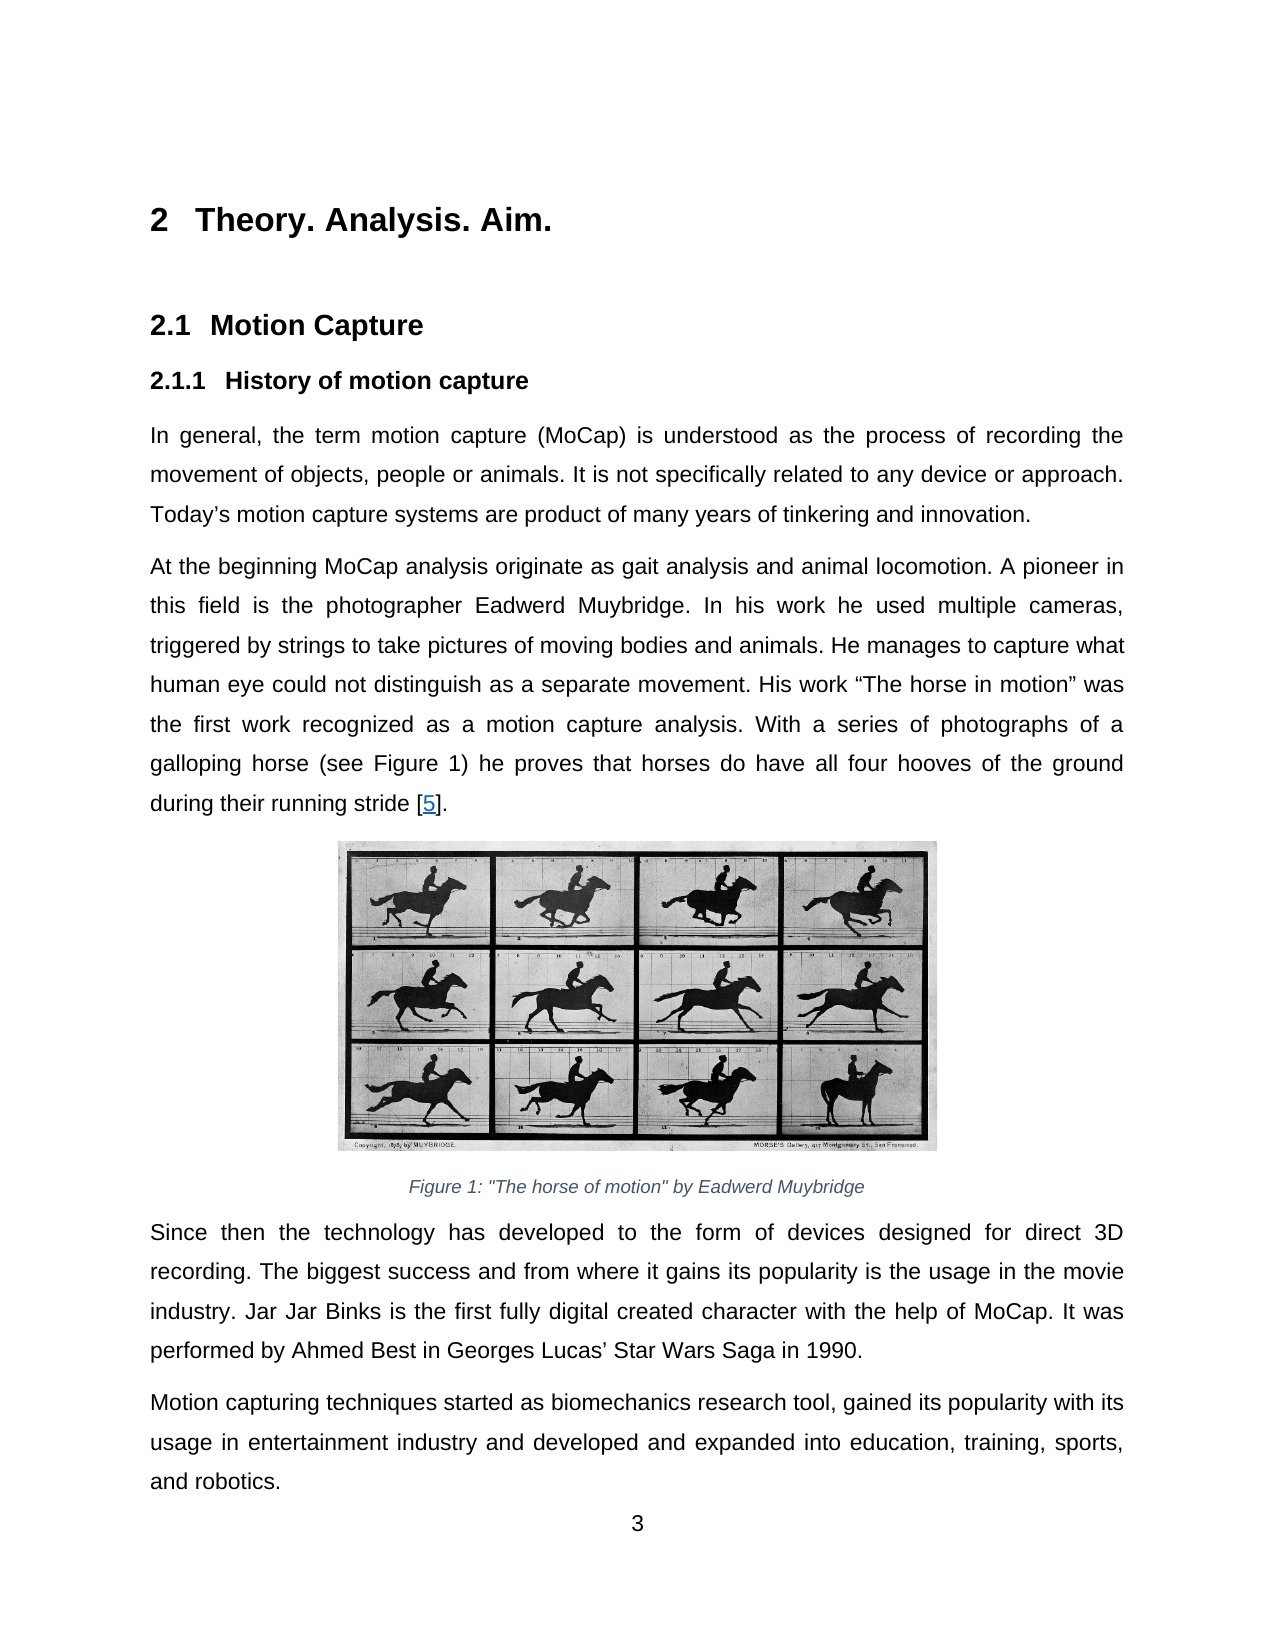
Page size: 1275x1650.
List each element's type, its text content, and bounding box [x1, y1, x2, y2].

subtitle Motion Capture [150, 308, 1125, 341]
subtitle Theory. Analysis. Aim. [150, 200, 1125, 238]
subtitle History of motion capture [150, 366, 1125, 395]
text Motion capturing techniques started as biomechanics research tool, gained its popularity with its usage in entertainment industry and developed and expanded into education, training, sports, and robotics. [150, 1389, 1125, 1494]
text In general, the term motion capture (MoCap) is understood as the process of recording the movement of objects, people or animals. It is not specifically related to any device or approach. Today’s motion capture systems are product of many years of tinkering and innovation. [150, 422, 1125, 527]
picture [337, 841, 938, 1151]
text Since then the technology has developed to the form of devices designed for direct 3D recording. The biggest success and from where it gains its popularity is the usage in the movie industry. Jar Jar Binks is the first fully digital created character with the help of MoCap. It was performed by Ahmed Best in Georges Lucas’ Star Wars Saga in 1990. [150, 1219, 1125, 1363]
text At the beginning MoCap analysis originate as gait analysis and animal locomotion. A pioneer in this field is the photographer Eadwerd Muybridge. In his work he used multiple cameras, triggered by strings to take pictures of moving bodies and animals. He manages to capture what human eye could not distinguish as a separate movement. His work “The horse in motion” was the first work recognized as a motion capture analysis. With a series of photographs of a galloping horse (see Figure 1) he proves that horses do have all four hooves of the ground during their running stride [5]. [150, 553, 1125, 816]
